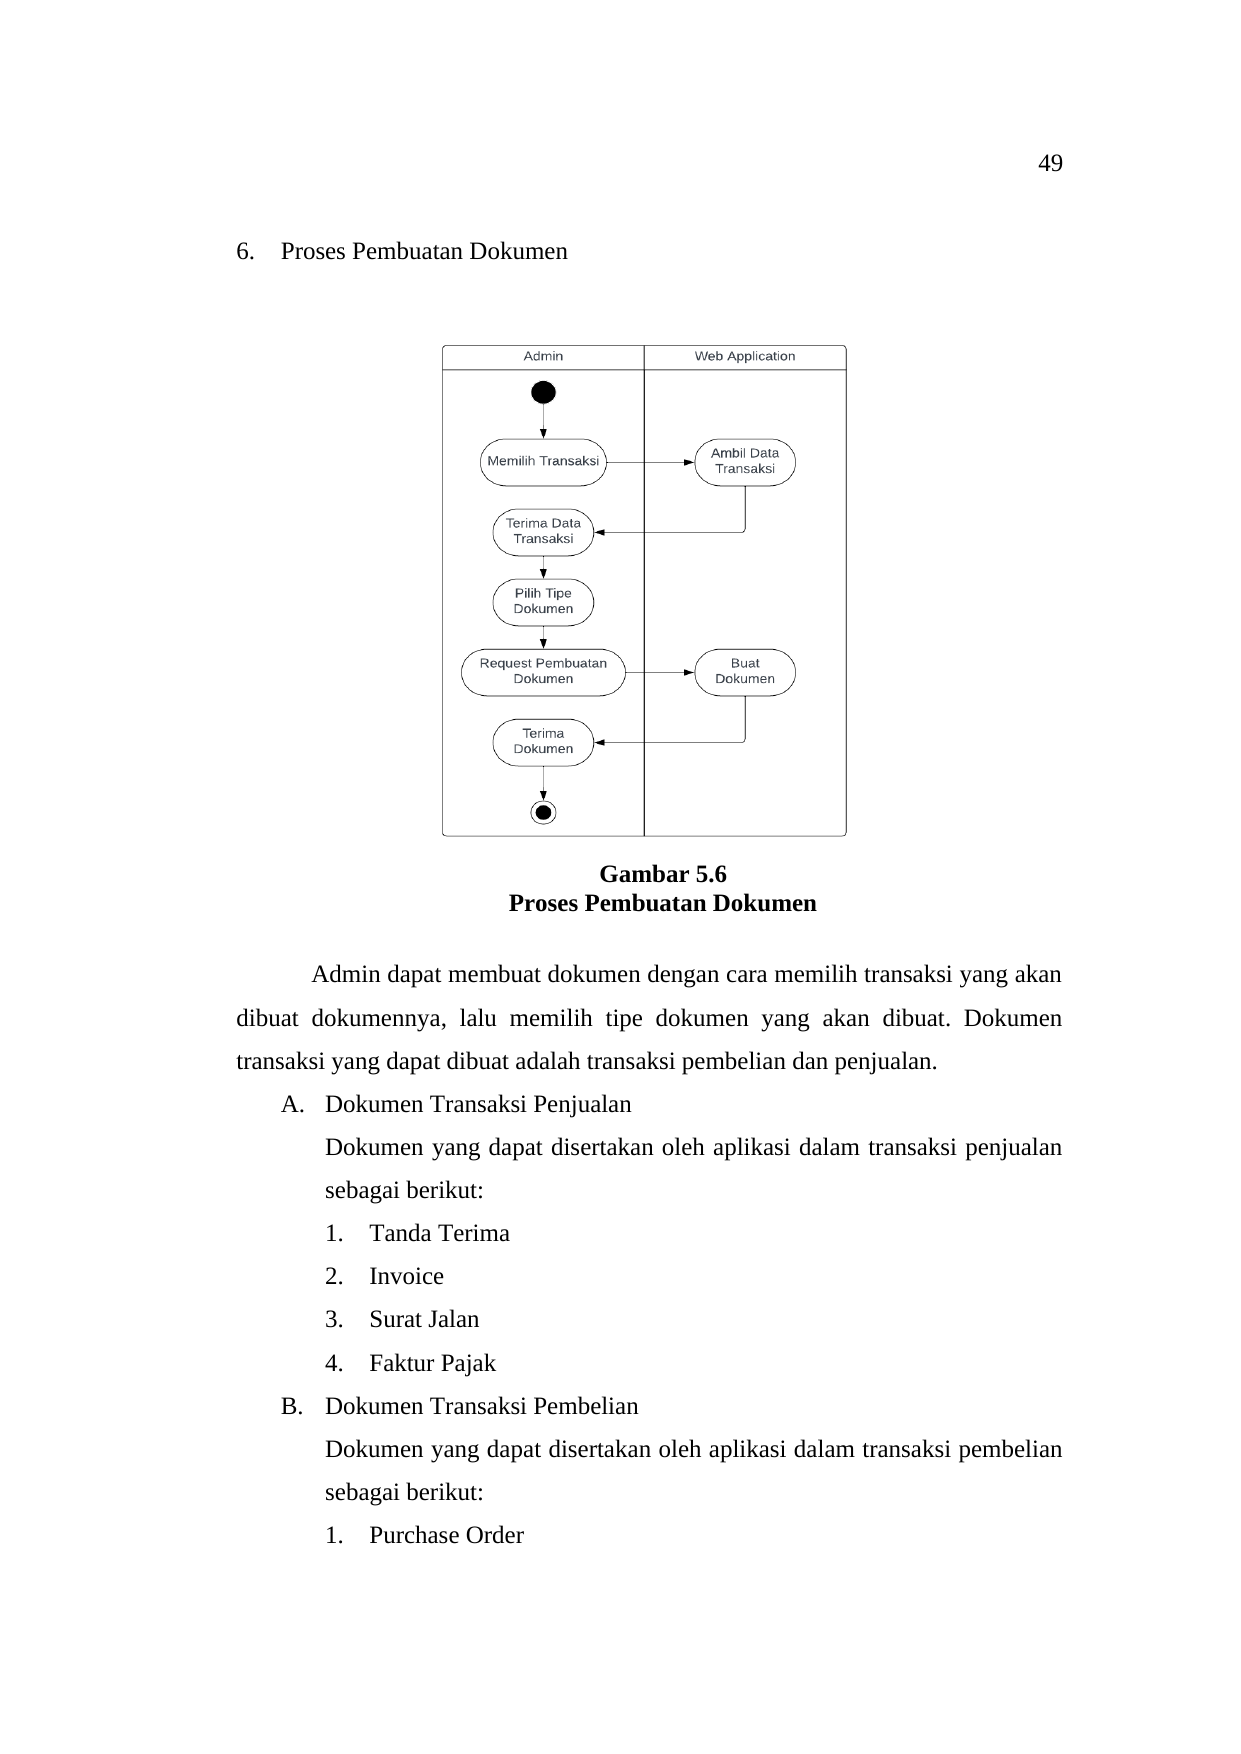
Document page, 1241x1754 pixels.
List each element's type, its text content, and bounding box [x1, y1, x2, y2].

text Gambar 5.6 [311, 859, 1014, 888]
list Faktur Pajak [325, 1348, 1063, 1376]
list Invoice [325, 1261, 1063, 1290]
text Dokumen yang dapat disertakan oleh aplikasi dalam transaksi penjualan sebagai berikut: [325, 1132, 1063, 1204]
list Purchase Order [325, 1520, 1063, 1549]
list Dokumen Transaksi Pembelian [281, 1391, 1063, 1419]
list Surat Jalan [325, 1304, 1063, 1333]
text Proses Pembuatan Dokumen [311, 888, 1014, 916]
list Dokumen Transaksi Penjualan [281, 1089, 1063, 1118]
list Tanda Terima [325, 1218, 1063, 1247]
text Dokumen yang dapat disertakan oleh aplikasi dalam transaksi pembelian sebagai berikut: [325, 1434, 1063, 1506]
list Proses Pembuatan Dokumen [236, 236, 1063, 265]
text Admin dapat membuat dokumen dengan cara memilih transaksi yang akan dibuat dokumennya, lalu memilih tipe dokumen yang akan dibuat. Dokumen transaksi yang dapat dibuat adalah transaksi pembelian dan penjualan. [236, 959, 1063, 1074]
picture [417, 322, 871, 859]
